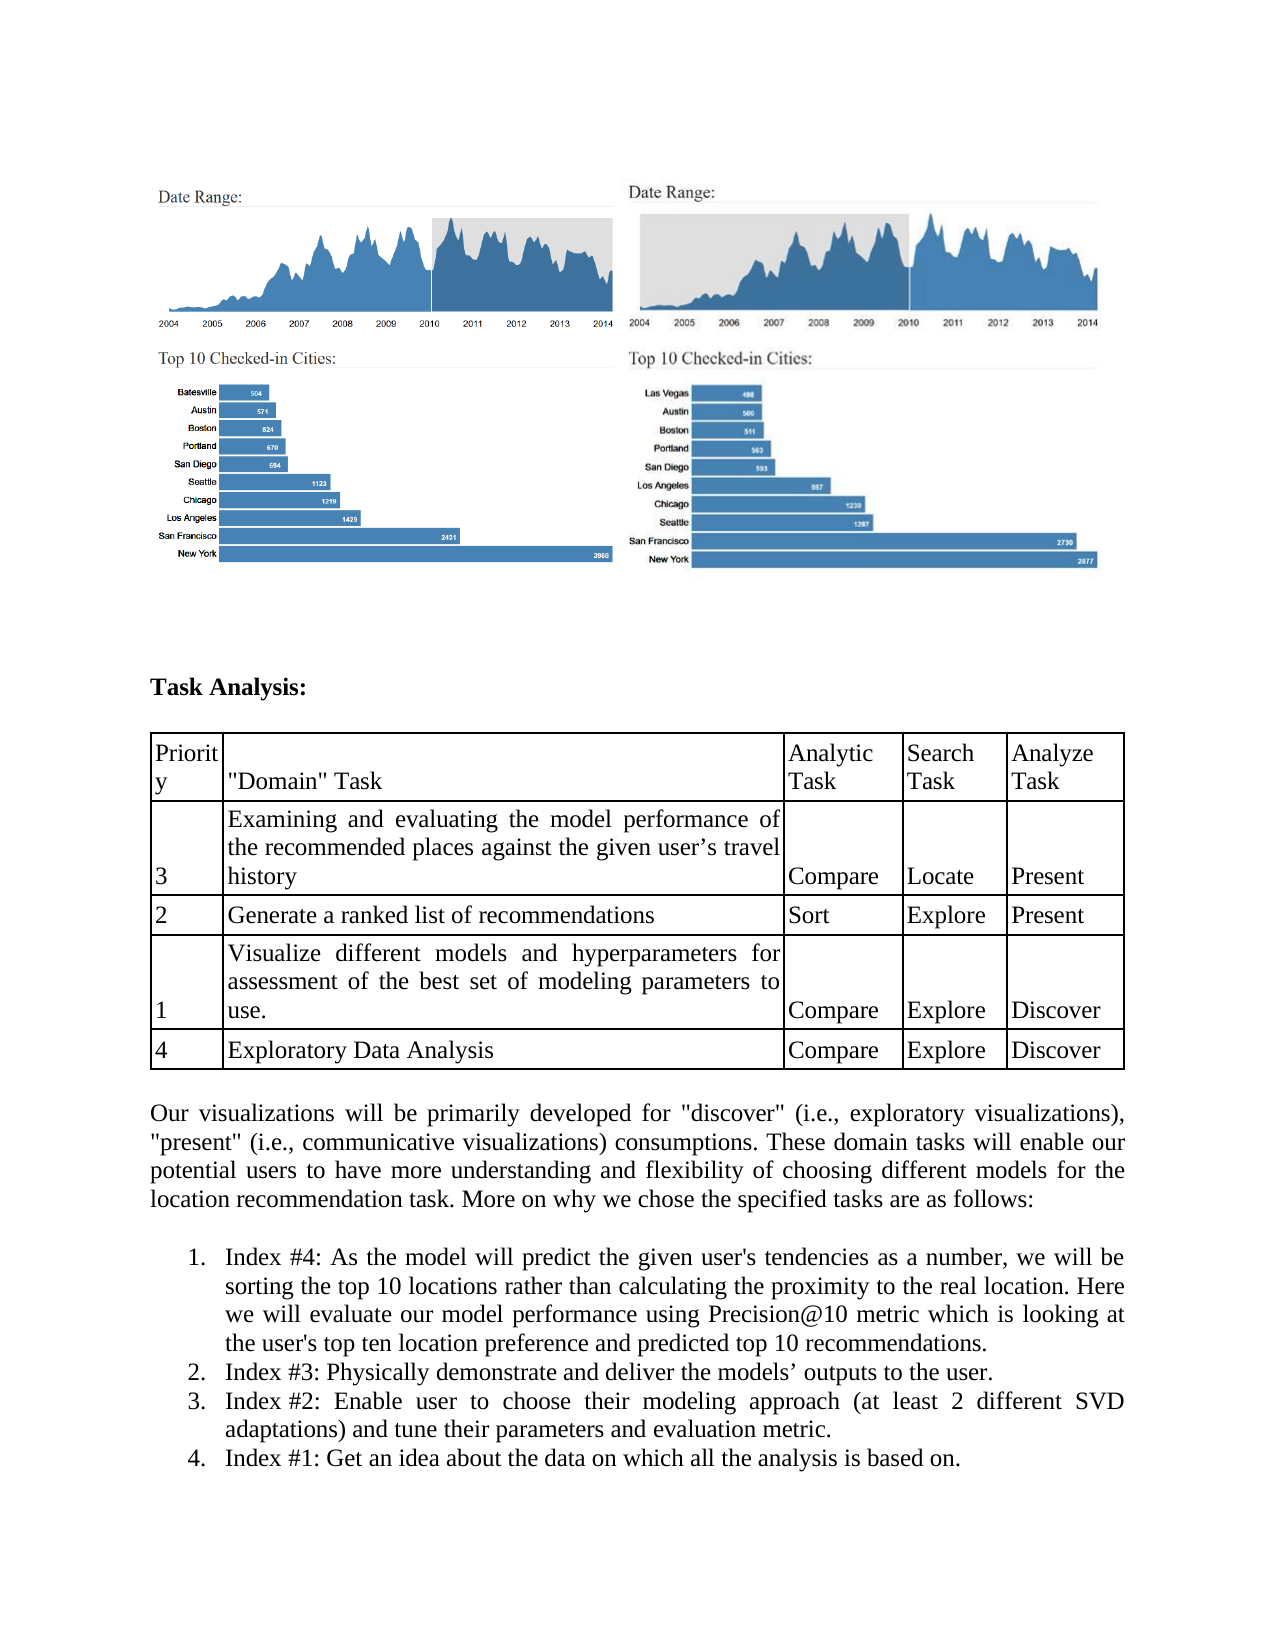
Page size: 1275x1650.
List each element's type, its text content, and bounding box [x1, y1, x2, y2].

table_cell Present [1008, 896, 1123, 934]
list Index #2: Enable user to choose their modeling approach (at least 2 different SVD adaptations) and tune their parameters and evaluation metric. [187, 1386, 1125, 1443]
picture [150, 178, 1104, 585]
table_cell Compare [785, 1030, 902, 1068]
table_cell Present [1008, 802, 1123, 894]
table_cell Compare [785, 802, 902, 894]
table_cell Explore [904, 1030, 1006, 1068]
table_cell Sort [785, 896, 902, 934]
subtitle Task Analysis: [150, 672, 1137, 701]
table_header Analyze Task [1008, 734, 1123, 799]
table_cell Visualize different models and hyperparameters for assessment of the best set of modeling parameters to use. [224, 936, 783, 1028]
table_header Search Task [904, 734, 1006, 799]
table_header Priority # [152, 734, 222, 799]
table_cell 2 [152, 896, 222, 934]
table_cell 4 [152, 1030, 222, 1068]
table_cell Explore [904, 896, 1006, 934]
table_cell Discover [1008, 936, 1123, 1028]
table_cell 3 [152, 802, 222, 894]
table_cell Compare [785, 936, 902, 1028]
table_header "Domain" Task [224, 734, 783, 799]
table_cell Generate a ranked list of recommendations [224, 896, 783, 934]
list Index #4: As the model will predict the given user's tendencies as a number, we will be sorting the top 10 locations rather than calculating the proximity to the real location. Here we will evaluate our model performance using Precision@10 metric which is looking at the user's top ten location preference and predicted top 10 recommendations. [187, 1242, 1125, 1357]
table_cell 1 [152, 936, 222, 1028]
text Our visualizations will be primarily developed for "discover" (i.e., exploratory visualizations), "present" (i.e., communicative visualizations) consumptions. These domain tasks will enable our potential users to have more understanding and flexibility of choosing different models for the location recommendation task. More on why we chose the specified tasks are as follows: [150, 1098, 1126, 1213]
table_cell Explore [904, 936, 1006, 1028]
list Index #3: Physically demonstrate and deliver the models’ outputs to the user. [187, 1357, 1137, 1386]
list Index #1: Get an idea about the data on which all the analysis is based on. [187, 1443, 1137, 1472]
table_cell Exploratory Data Analysis [224, 1030, 783, 1068]
table_cell Locate [904, 802, 1006, 894]
table_cell Discover [1008, 1030, 1123, 1068]
table_cell Examining and evaluating the model performance of the recommended places against the given user’s travel history [224, 802, 783, 894]
table_header Analytic Task [785, 734, 902, 799]
